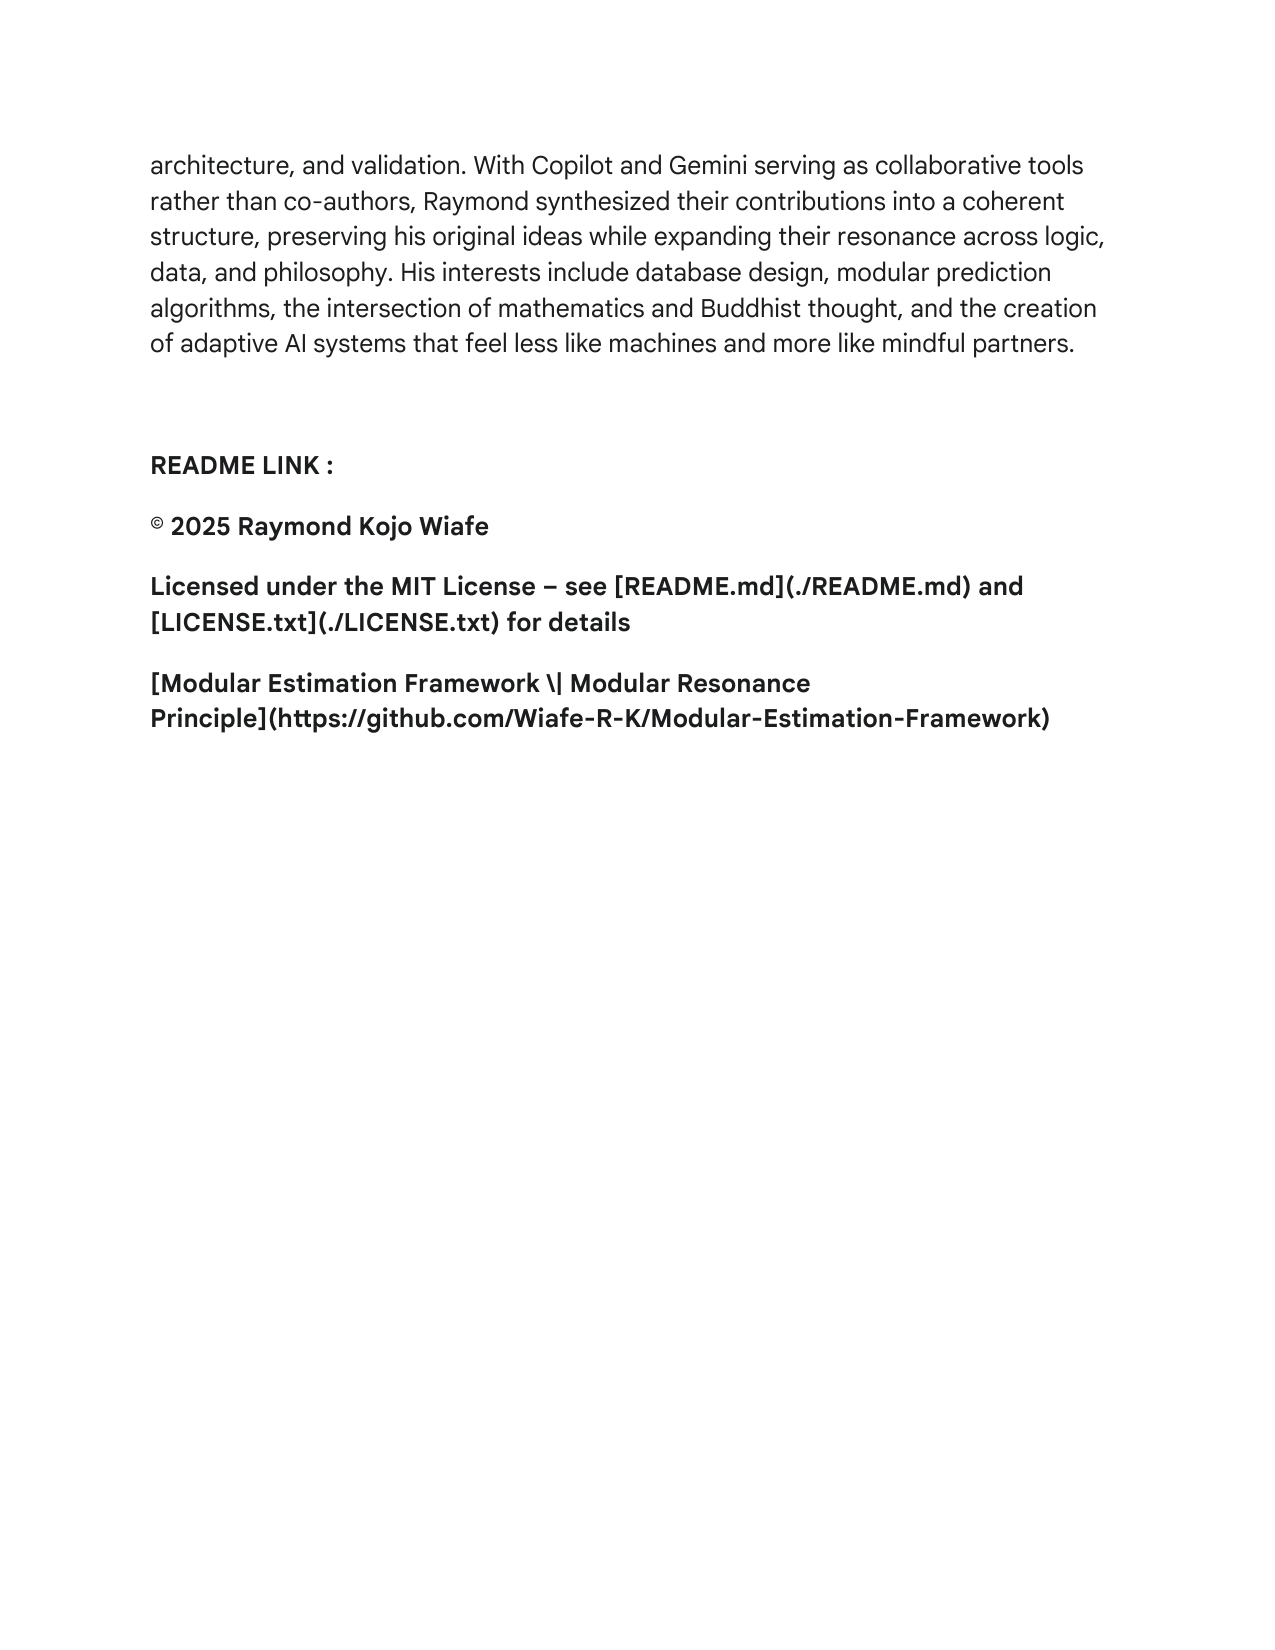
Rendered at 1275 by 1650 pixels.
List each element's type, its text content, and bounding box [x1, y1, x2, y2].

text [Modular Estimation Framework \| Modular Resonance Principle](https://github.com/Wiafe-R-K/Modular-Estimation-Framework) [150, 668, 1125, 735]
text README LINK : [150, 450, 1125, 481]
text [150, 150, 1125, 360]
text Licensed under the MIT License – see [README.md](./README.md) and [LICENSE.txt](./LICENSE.txt) for details [150, 572, 1125, 639]
text © 2025 Raymond Kojo Wiafe [150, 511, 1125, 542]
